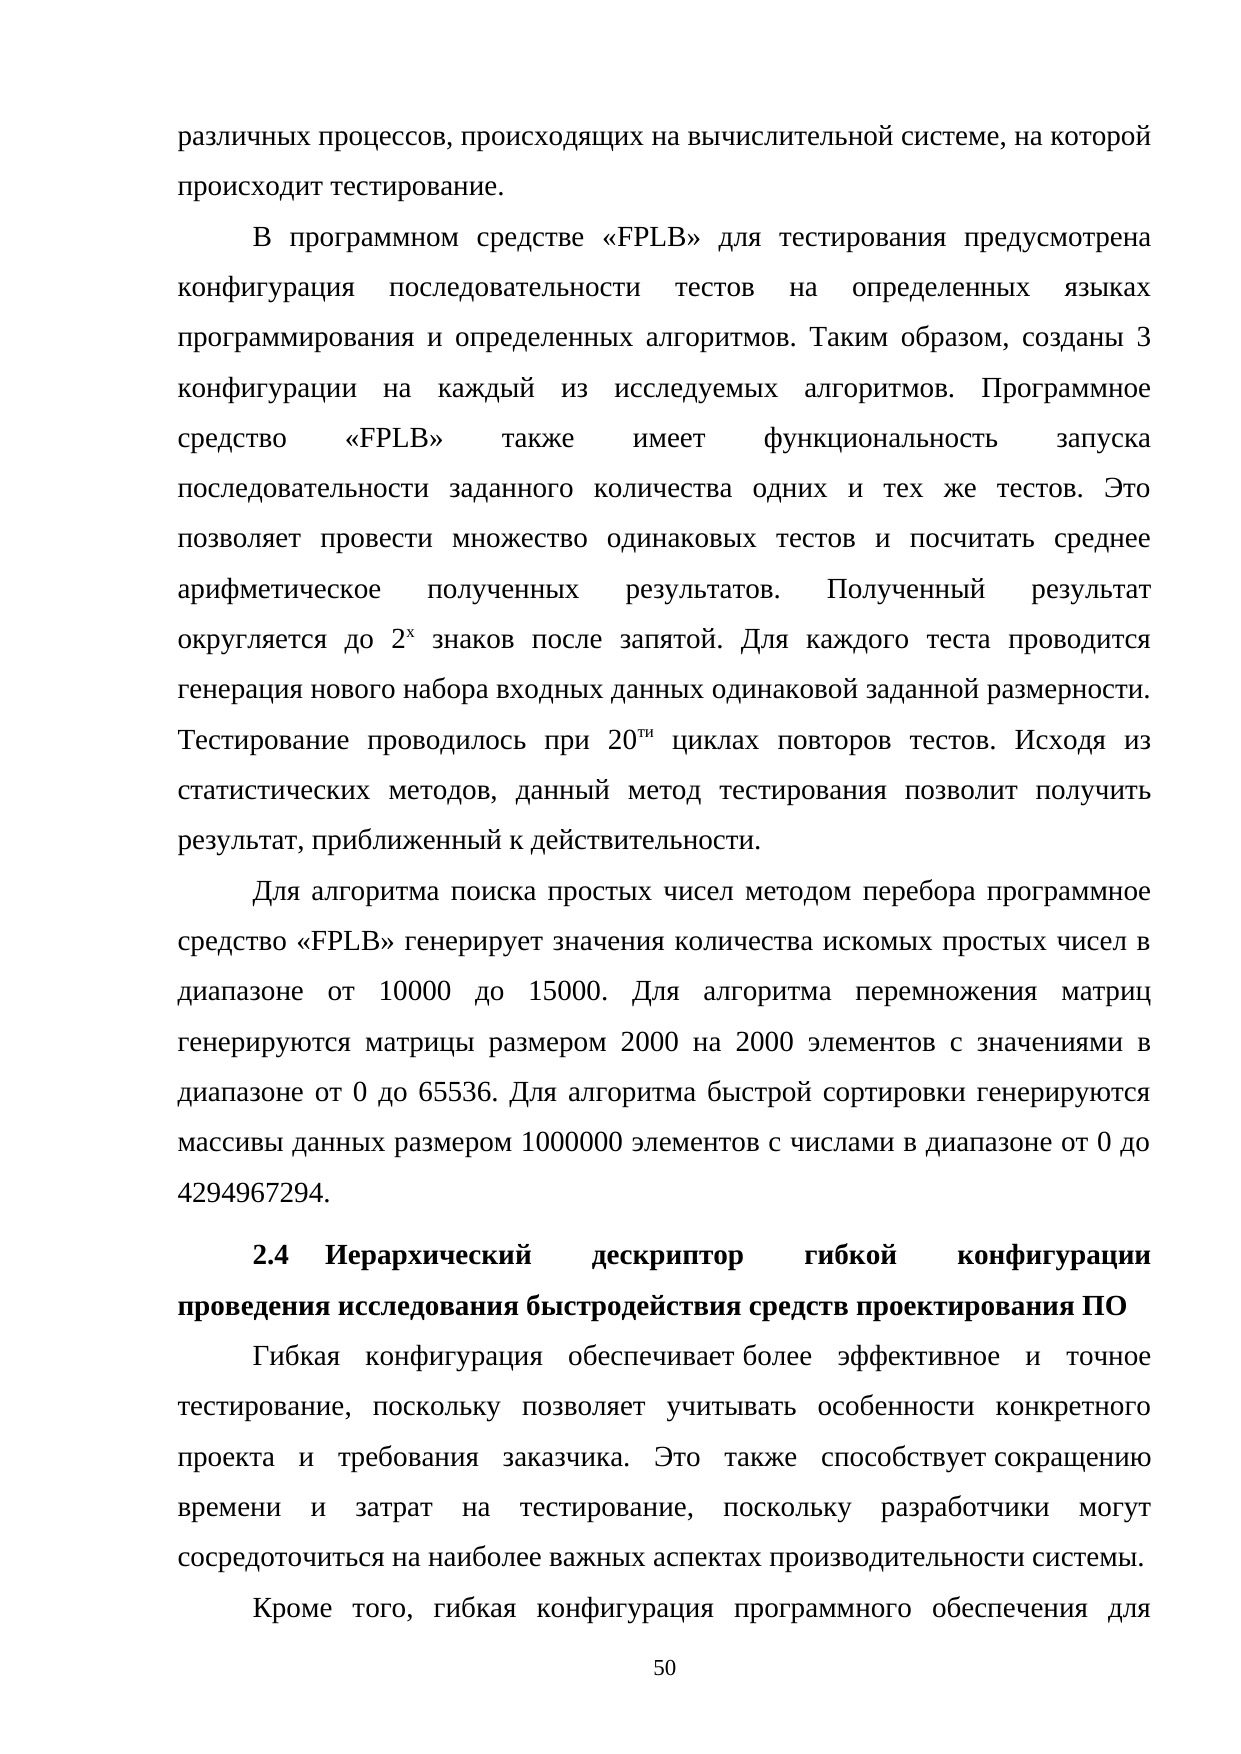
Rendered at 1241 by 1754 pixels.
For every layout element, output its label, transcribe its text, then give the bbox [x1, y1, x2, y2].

text Для алгоритма поиска простых чисел методом перебора программное средство «FPLB» генерирует значения количества искомых простых чисел в диапазоне от 10000 до 15000. Для алгоритма перемножения матриц генерируются матрицы размером 2000 на 2000 элементов с значениями в диапазоне от 0 до 65536. Для алгоритма быстрой сортировки генерируются массивы данных размером 1000000 элементов с числами в диапазоне от 0 до 4294967294. [177, 873, 1152, 1208]
subtitle Иерархический дескриптор гибкой конфигурации проведения исследования быстродействия средств проектирования ПО [177, 1237, 1152, 1321]
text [177, 118, 1152, 202]
text Гибкая конфигурация обеспечивает более эффективное и точное тестирование, поскольку позволяет учитывать особенности конкретного проекта и требования заказчика. Это также способствует сокращению времени и затрат на тестирование, поскольку разработчики могут сосредоточиться на наиболее важных аспектах производительности системы. [177, 1338, 1152, 1573]
text В программном средстве «FPLB» для тестирования предусмотрена конфигурация последовательности тестов на определенных языках программирования и определенных алгоритмов. Таким образом, созданы 3 конфигурации на каждый из исследуемых алгоритмов. Программное средство «FPLB» также имеет функциональность запуска последовательности заданного количества одних и тех же тестов. Это позволяет провести множество одинаковых тестов и посчитать среднее арифметическое полученных результатов. Полученный результат округляется до 2х знаков после запятой. Для каждого теста проводится генерация нового набора входных данных одинаковой заданной размерности. Тестирование проводилось при 20ти циклах повторов тестов. Исходя из статистических методов, данный метод тестирования позволит получить результат, приближенный к действительности. [177, 219, 1152, 856]
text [177, 1590, 1152, 1623]
